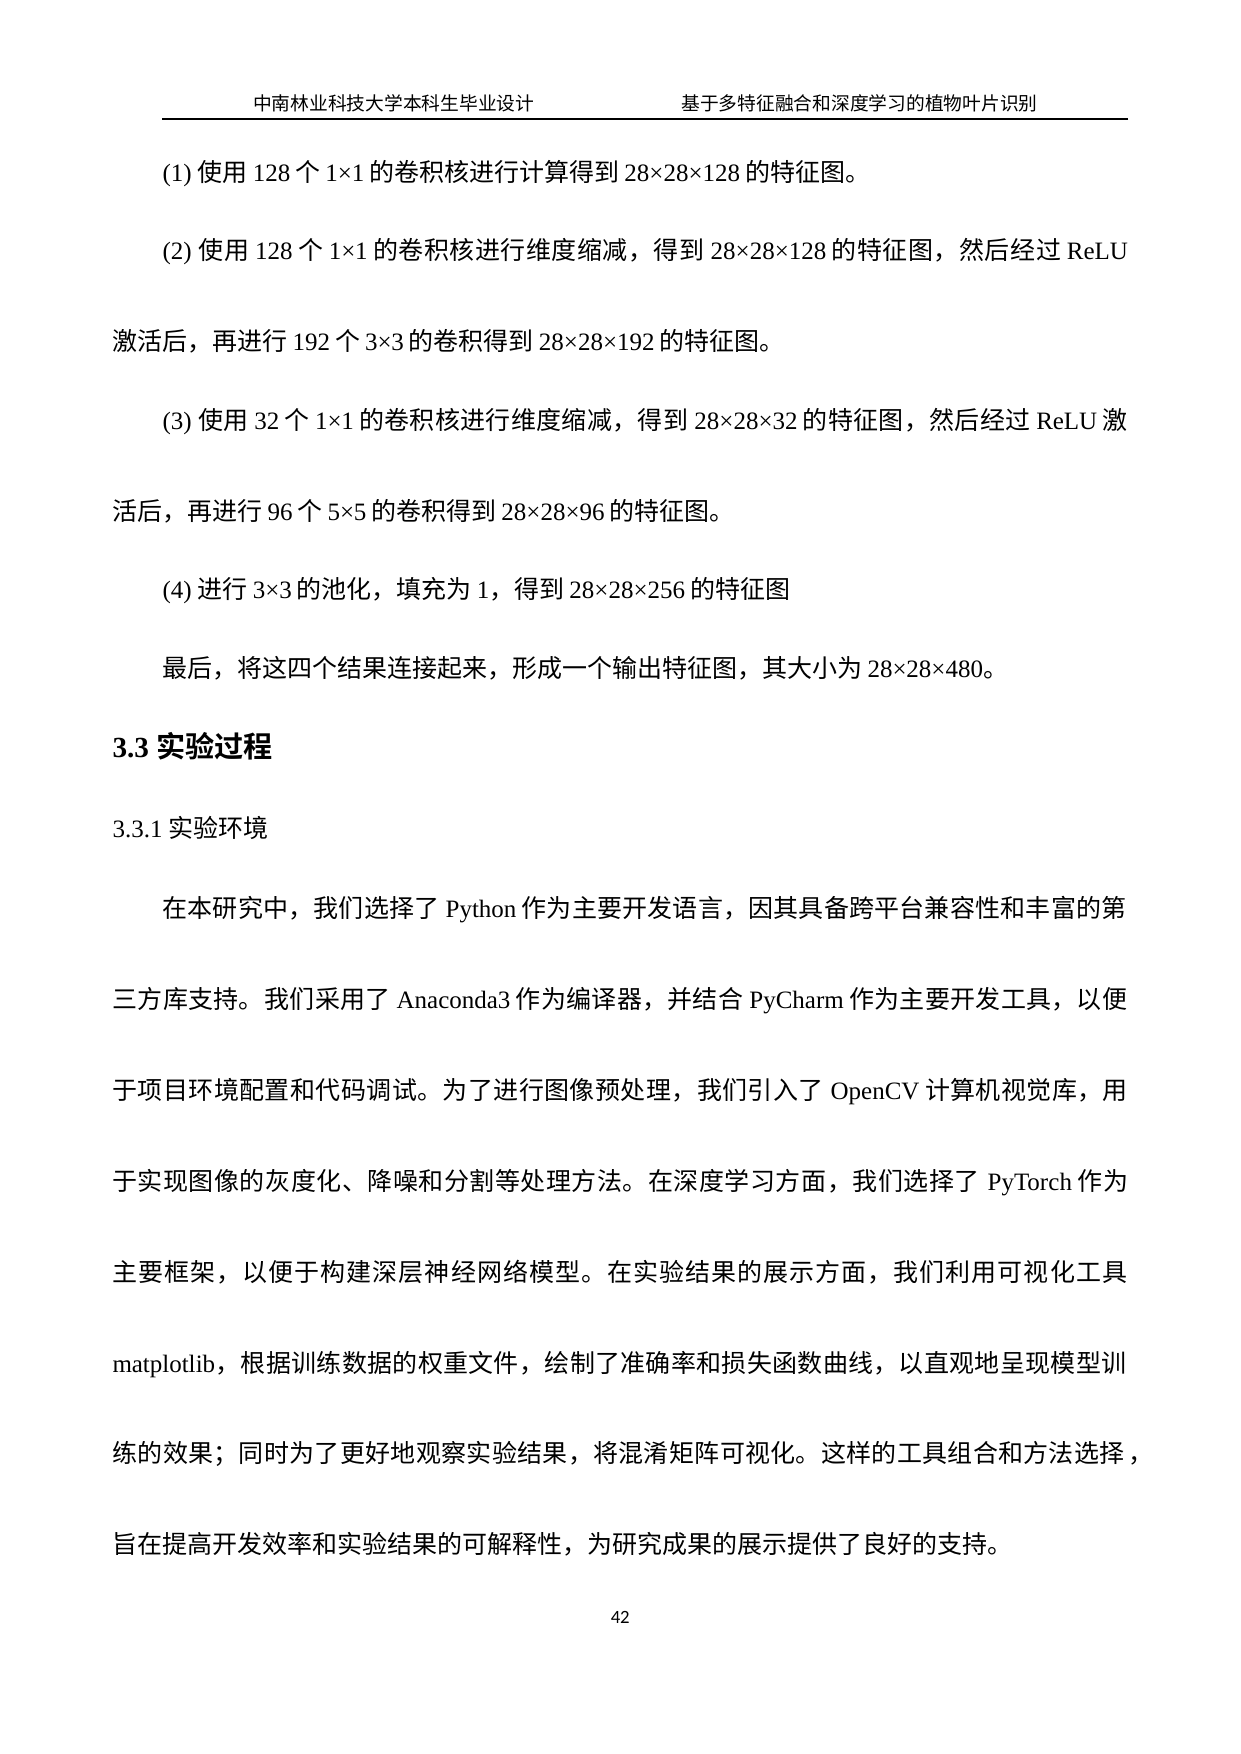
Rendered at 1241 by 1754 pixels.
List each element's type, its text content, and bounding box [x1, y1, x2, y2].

text (4) 进行3×3的池化，填充为1，得到28×28×256的特征图 [112, 557, 1128, 622]
text (2) 使用128个1×1的卷积核进行维度缩减，得到28×28×128的特征图，然后经过ReLU激活后，再进行192个3×3的卷积得到28×28×192的特征图。 [112, 218, 1128, 373]
text 3.3 实验过程 [112, 714, 1128, 779]
text 在本研究中，我们选择了Python作为主要开发语言，因其具备跨平台兼容性和丰富的第三方库支持。我们采用了Anaconda3作为编译器，并结合PyCharm作为主要开发工具，以便于项目环境配置和代码调试。为了进行图像预处理，我们引入了OpenCV计算机视觉库，用于实现图像的灰度化、降噪和分割等处理方法。在深度学习方面，我们选择了PyTorch作为主要框架，以便于构建深层神经网络模型。在实验结果的展示方面，我们利用可视化工具matplotlib，根据训练数据的权重文件，绘制了准确率和损失函数曲线，以直观地呈现模型训练的效果；同时为了更好地观察实验结果，将混淆矩阵可视化。这样的工具组合和方法选择，旨在提高开发效率和实验结果的可解释性，为研究成果的展示提供了良好的支持。 [112, 874, 1128, 1576]
text (1) 使用128个1×1的卷积核进行计算得到28×28×128的特征图。 [112, 139, 1128, 204]
text 最后，将这四个结果连接起来，形成一个输出特征图，其大小为28×28×480。 [112, 635, 1128, 700]
text 3.3.1 实验环境 [112, 794, 1128, 859]
text (3) 使用32个1×1的卷积核进行维度缩减，得到28×28×32的特征图，然后经过ReLU激活后，再进行96个5×5的卷积得到28×28×96的特征图。 [112, 387, 1128, 543]
